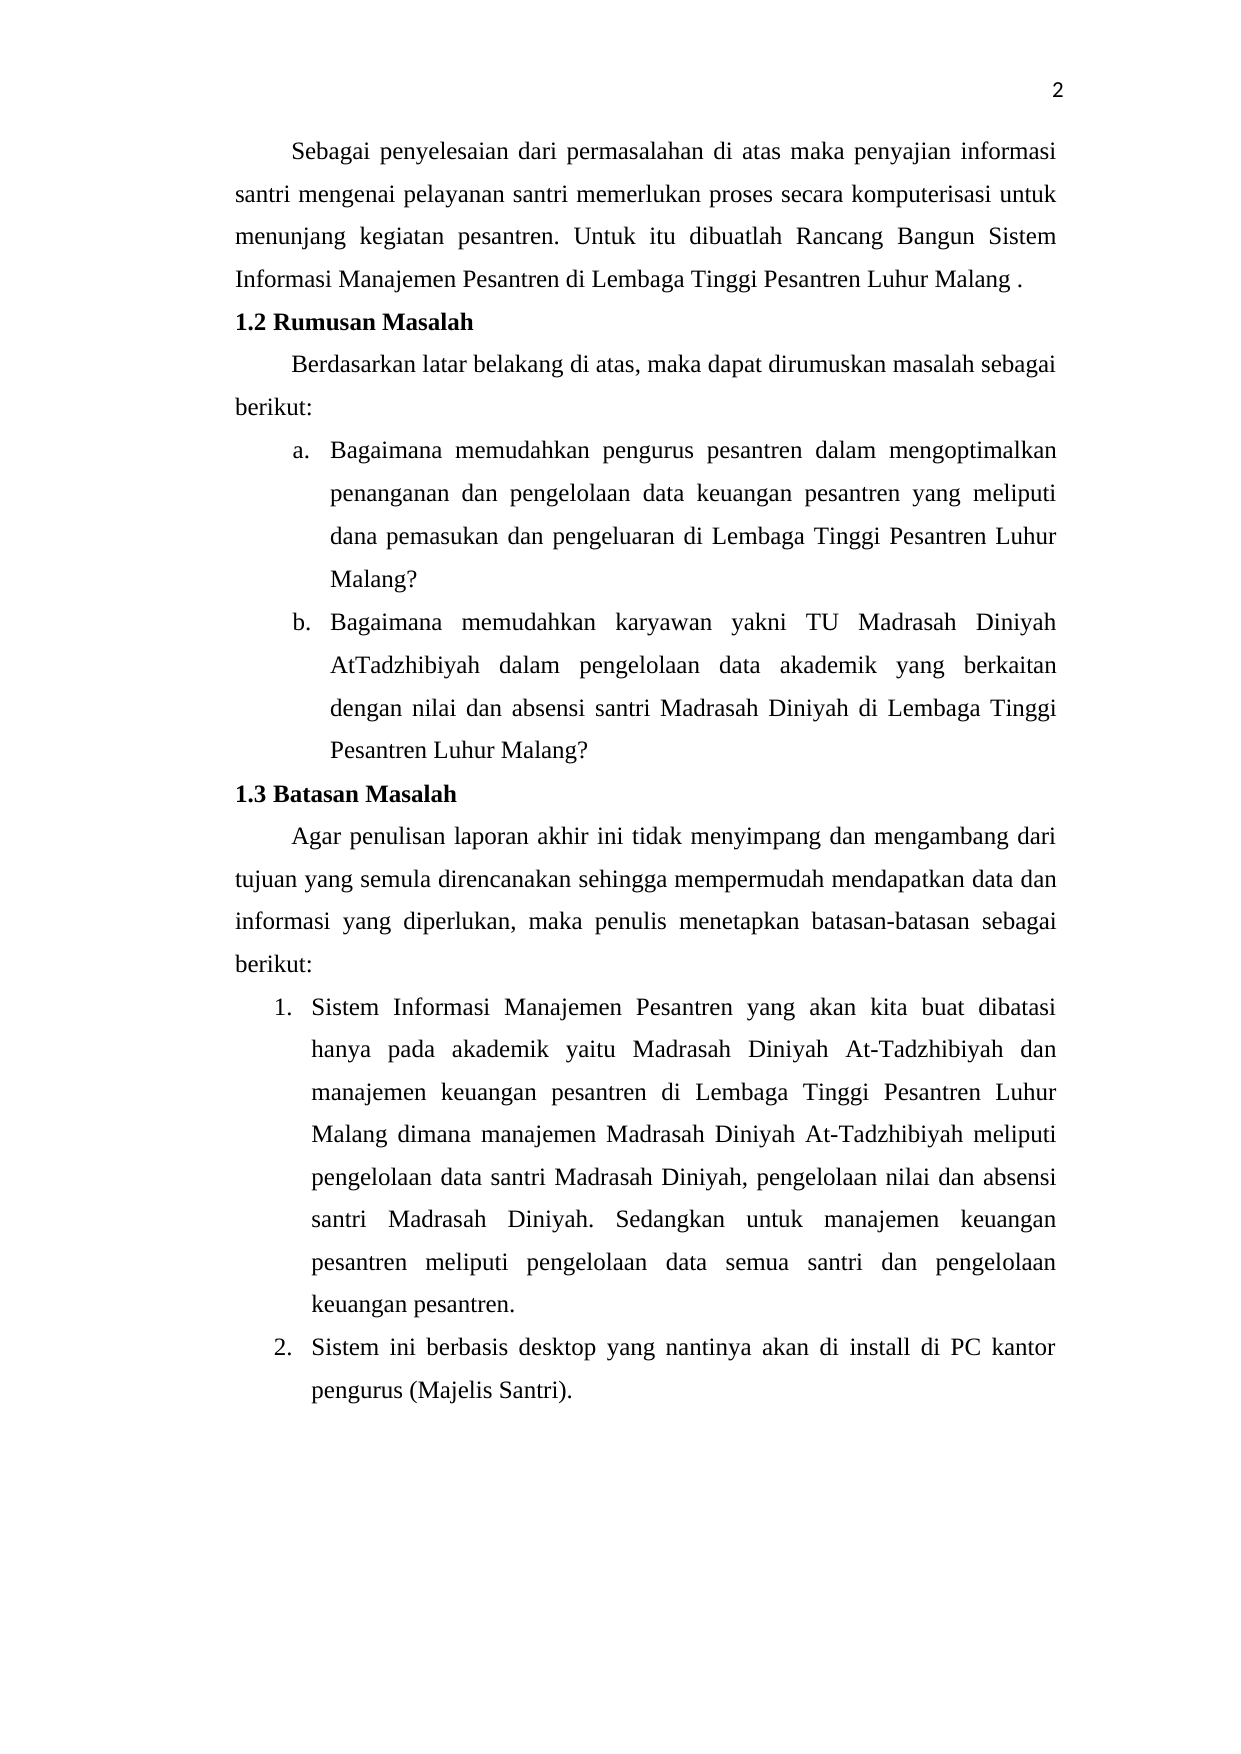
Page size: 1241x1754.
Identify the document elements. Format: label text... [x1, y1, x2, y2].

text Sebagai penyelesaian dari permasalahan di atas maka penyajian informasi santri mengenai pelayanan santri memerlukan proses secara komputerisasi untuk menunjang kegiatan pesantren. Untuk itu dibuatlah Rancang Bangun Sistem Informasi Manajemen Pesantren di Lembaga Tinggi Pesantren Luhur Malang . [235, 136, 1057, 292]
list Sistem ini berbasis desktop yang nantinya akan di install di PC kantor pengurus (Majelis Santri). [274, 1332, 1057, 1404]
text Agar penulisan laporan akhir ini tidak menyimpang dan mengambang dari tujuan yang semula direncanakan sehingga mempermudah mendapatkan data dan informasi yang diperlukan, maka penulis menetapkan batasan-batasan sebagai berikut: [235, 821, 1057, 977]
list Bagaimana memudahkan karyawan yakni TU Madrasah Diniyah AtTadzhibiyah dalam pengelolaan data akademik yang berkaitan dengan nilai dan absensi santri Madrasah Diniyah di Lembaga Tinggi Pesantren Luhur Malang? [292, 607, 1057, 764]
text Berdasarkan latar belakang di atas, maka dapat dirumuskan masalah sebagai berikut: [235, 349, 1057, 421]
subtitle 1.3 Batasan Masalah [235, 779, 1063, 808]
list Bagaimana memudahkan pengurus pesantren dalam mengoptimalkan penanganan dan pengelolaan data keuangan pesantren yang meliputi dana pemasukan dan pengeluaran di Lembaga Tinggi Pesantren Luhur Malang? [292, 435, 1057, 592]
list Sistem Informasi Manajemen Pesantren yang akan kita buat dibatasi hanya pada akademik yaitu Madrasah Diniyah At-Tadzhibiyah dan manajemen keuangan pesantren di Lembaga Tinggi Pesantren Luhur Malang dimana manajemen Madrasah Diniyah At-Tadzhibiyah meliputi pengelolaan data santri Madrasah Diniyah, pengelolaan nilai dan absensi santri Madrasah Diniyah. Sedangkan untuk manajemen keuangan pesantren meliputi pengelolaan data semua santri dan pengelolaan keuangan pesantren. [274, 992, 1057, 1318]
subtitle 1.2 Rumusan Masalah [235, 307, 1063, 336]
